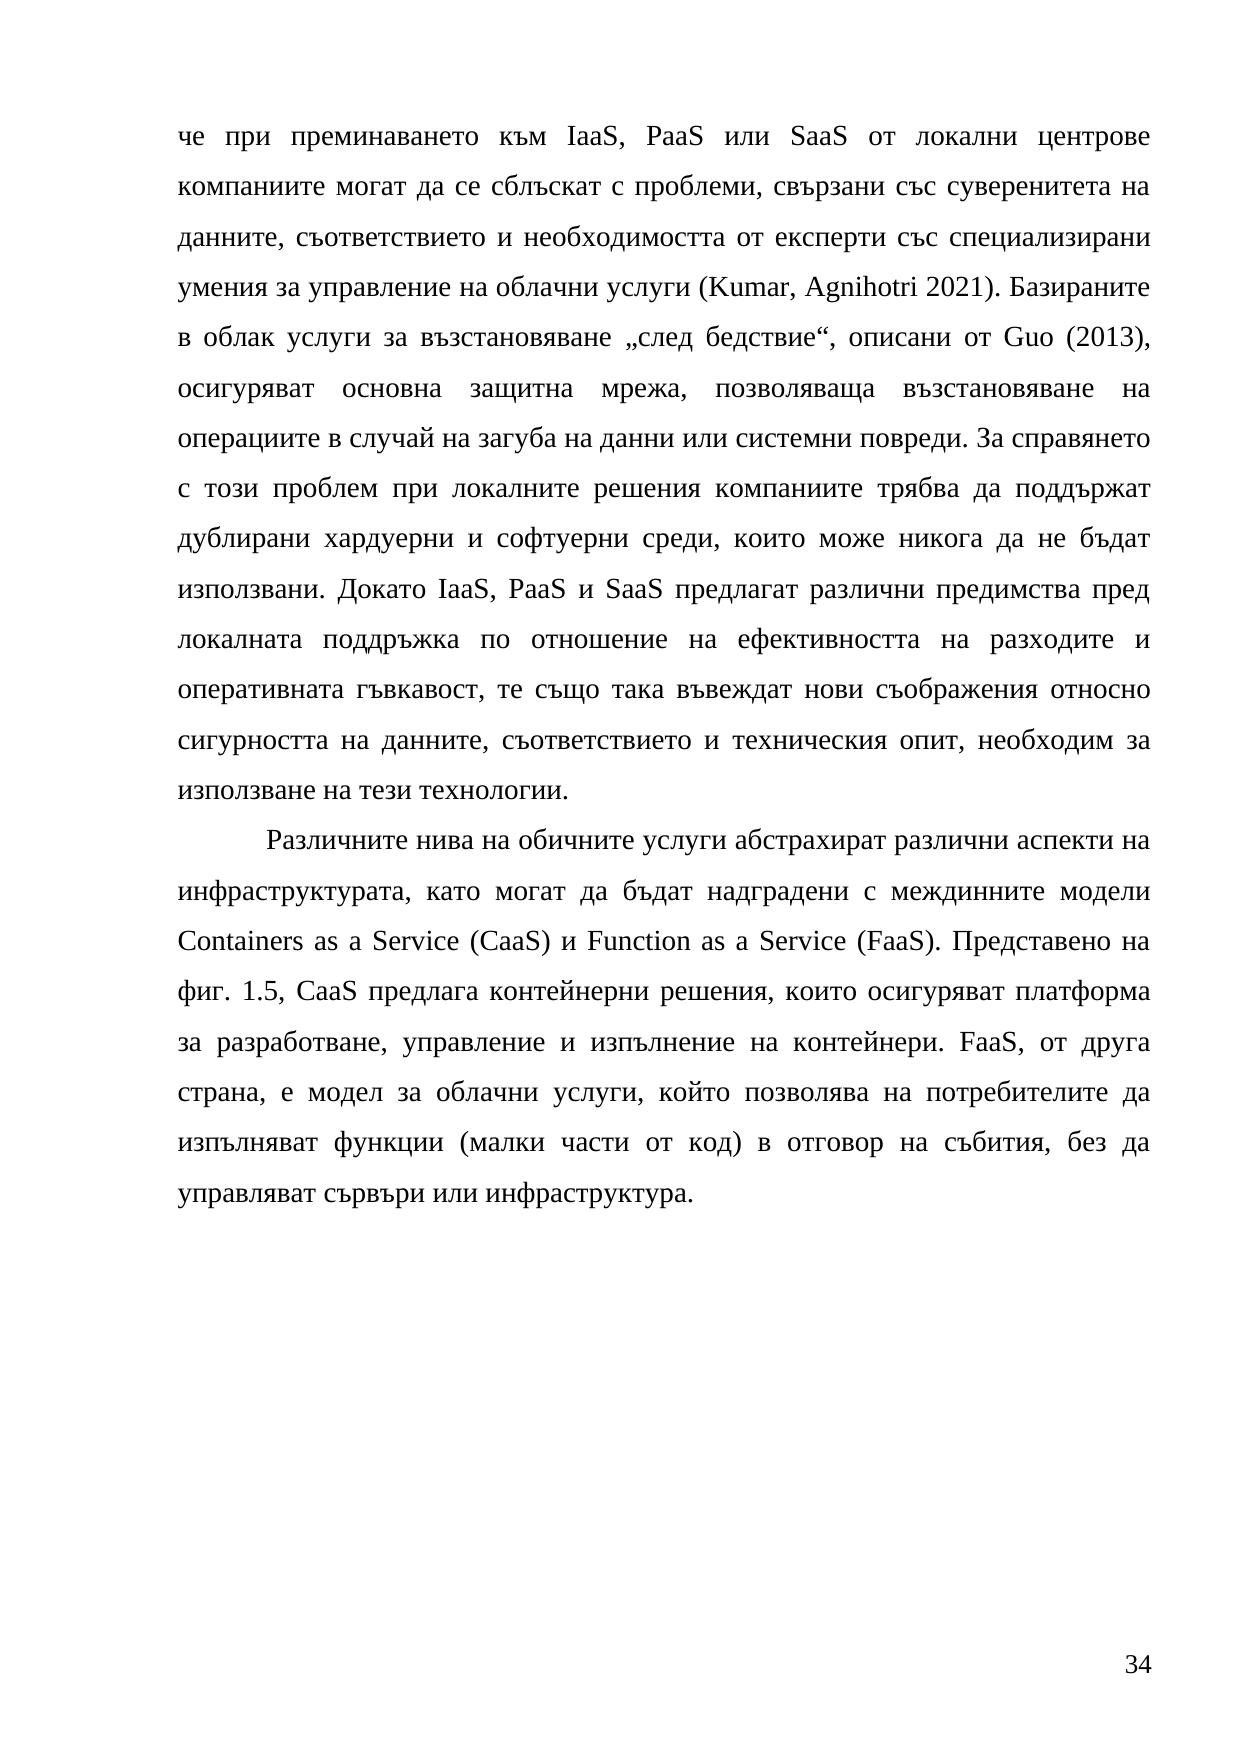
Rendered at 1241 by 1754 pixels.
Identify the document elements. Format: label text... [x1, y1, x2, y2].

text Различните нива на обичните услуги абстрахират различни аспекти на инфраструктурата, като могат да бъдат надградени с междинните модели Containers as a Service (CaaS) и Function as a Service (FaaS). Представено на фиг. 1.5, CaaS предлага контейнерни решения, които осигуряват платформа за разработване, управление и изпълнение на контейнери. FaaS, от друга страна, е модел за облачни услуги, който позволява на потребителите да изпълняват функции (малки части от код) в отговор на събития, без да управляват сървъри или инфраструктура. [177, 822, 1152, 1208]
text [177, 118, 1152, 806]
